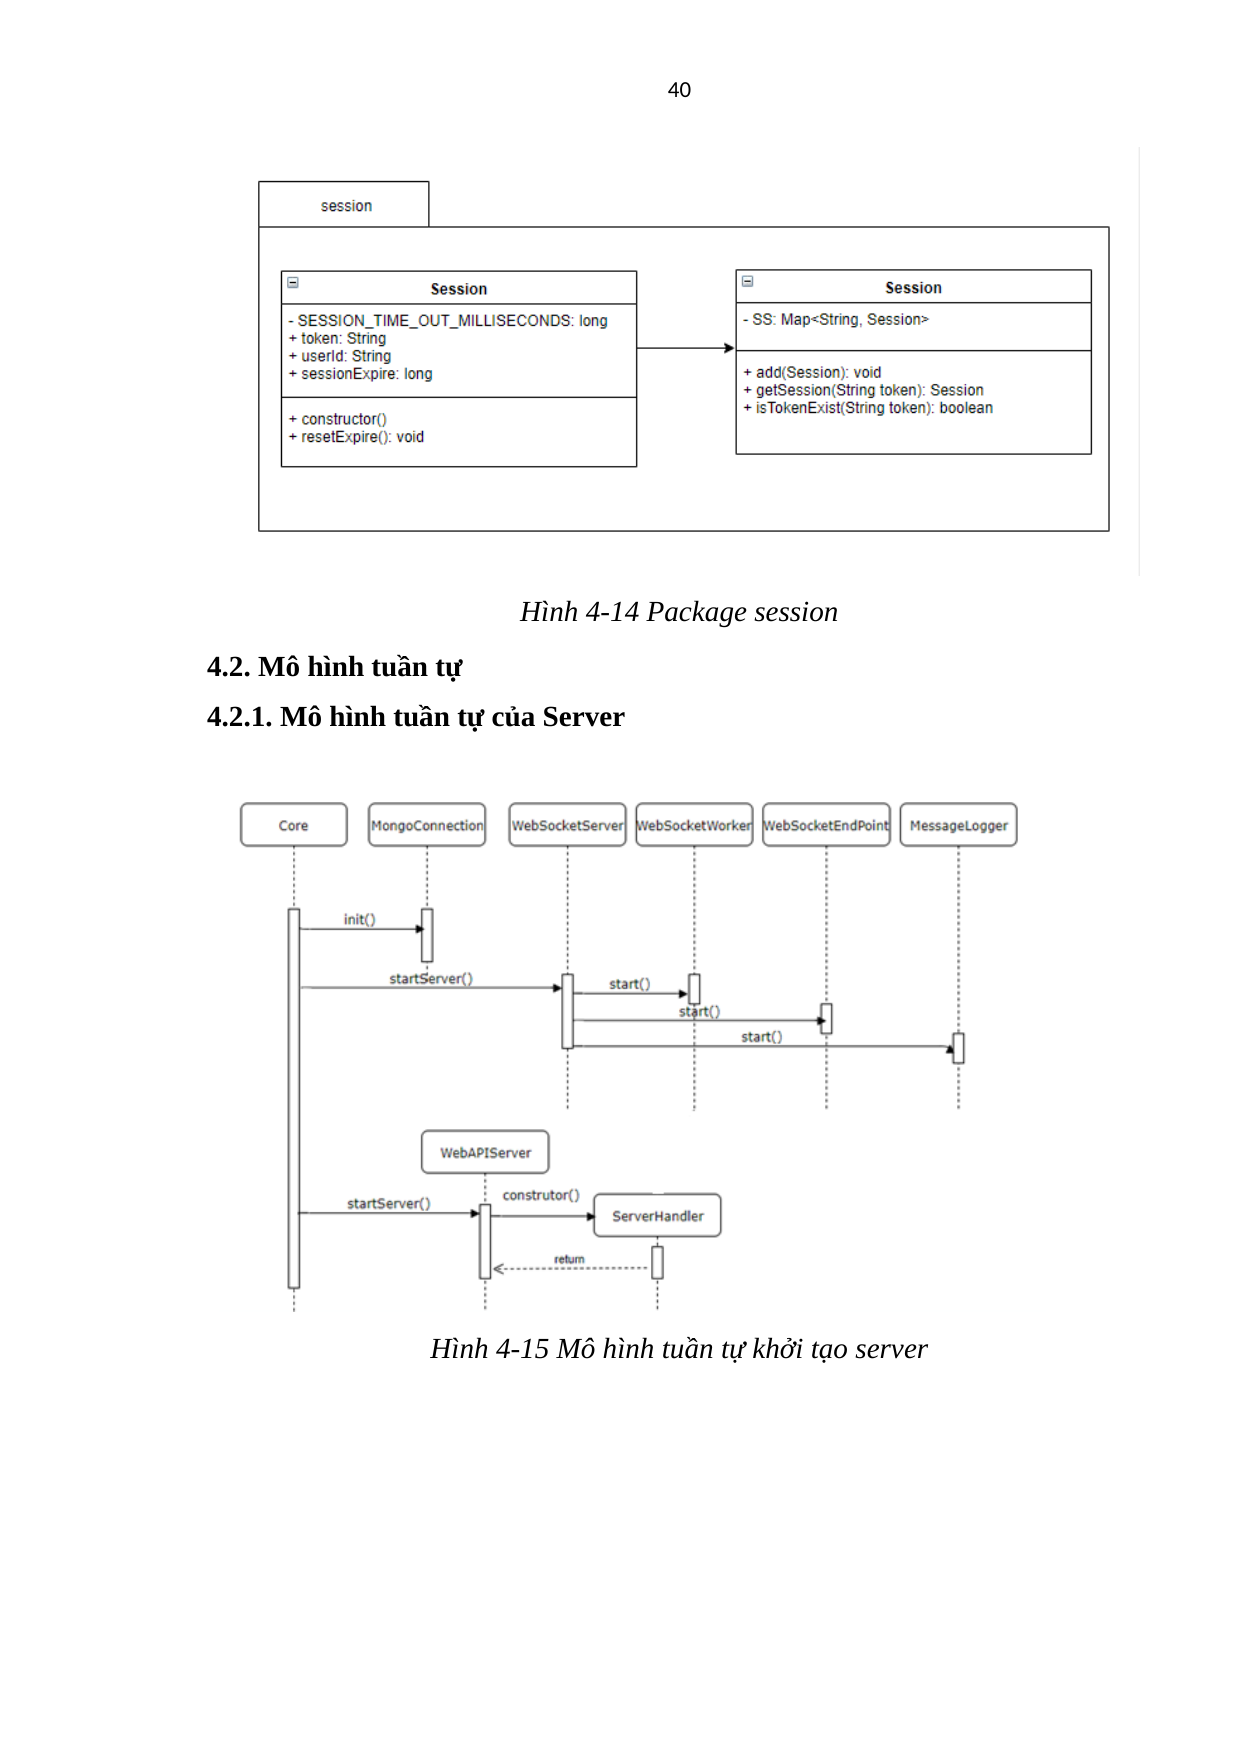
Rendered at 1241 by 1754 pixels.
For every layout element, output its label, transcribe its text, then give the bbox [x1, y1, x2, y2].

list 4.2. Mô hình tuần tự [207, 649, 1152, 682]
picture [219, 794, 1140, 1312]
picture [218, 147, 1140, 576]
list 4.2.1. Mô hình tuần tự của Server [207, 699, 1152, 733]
